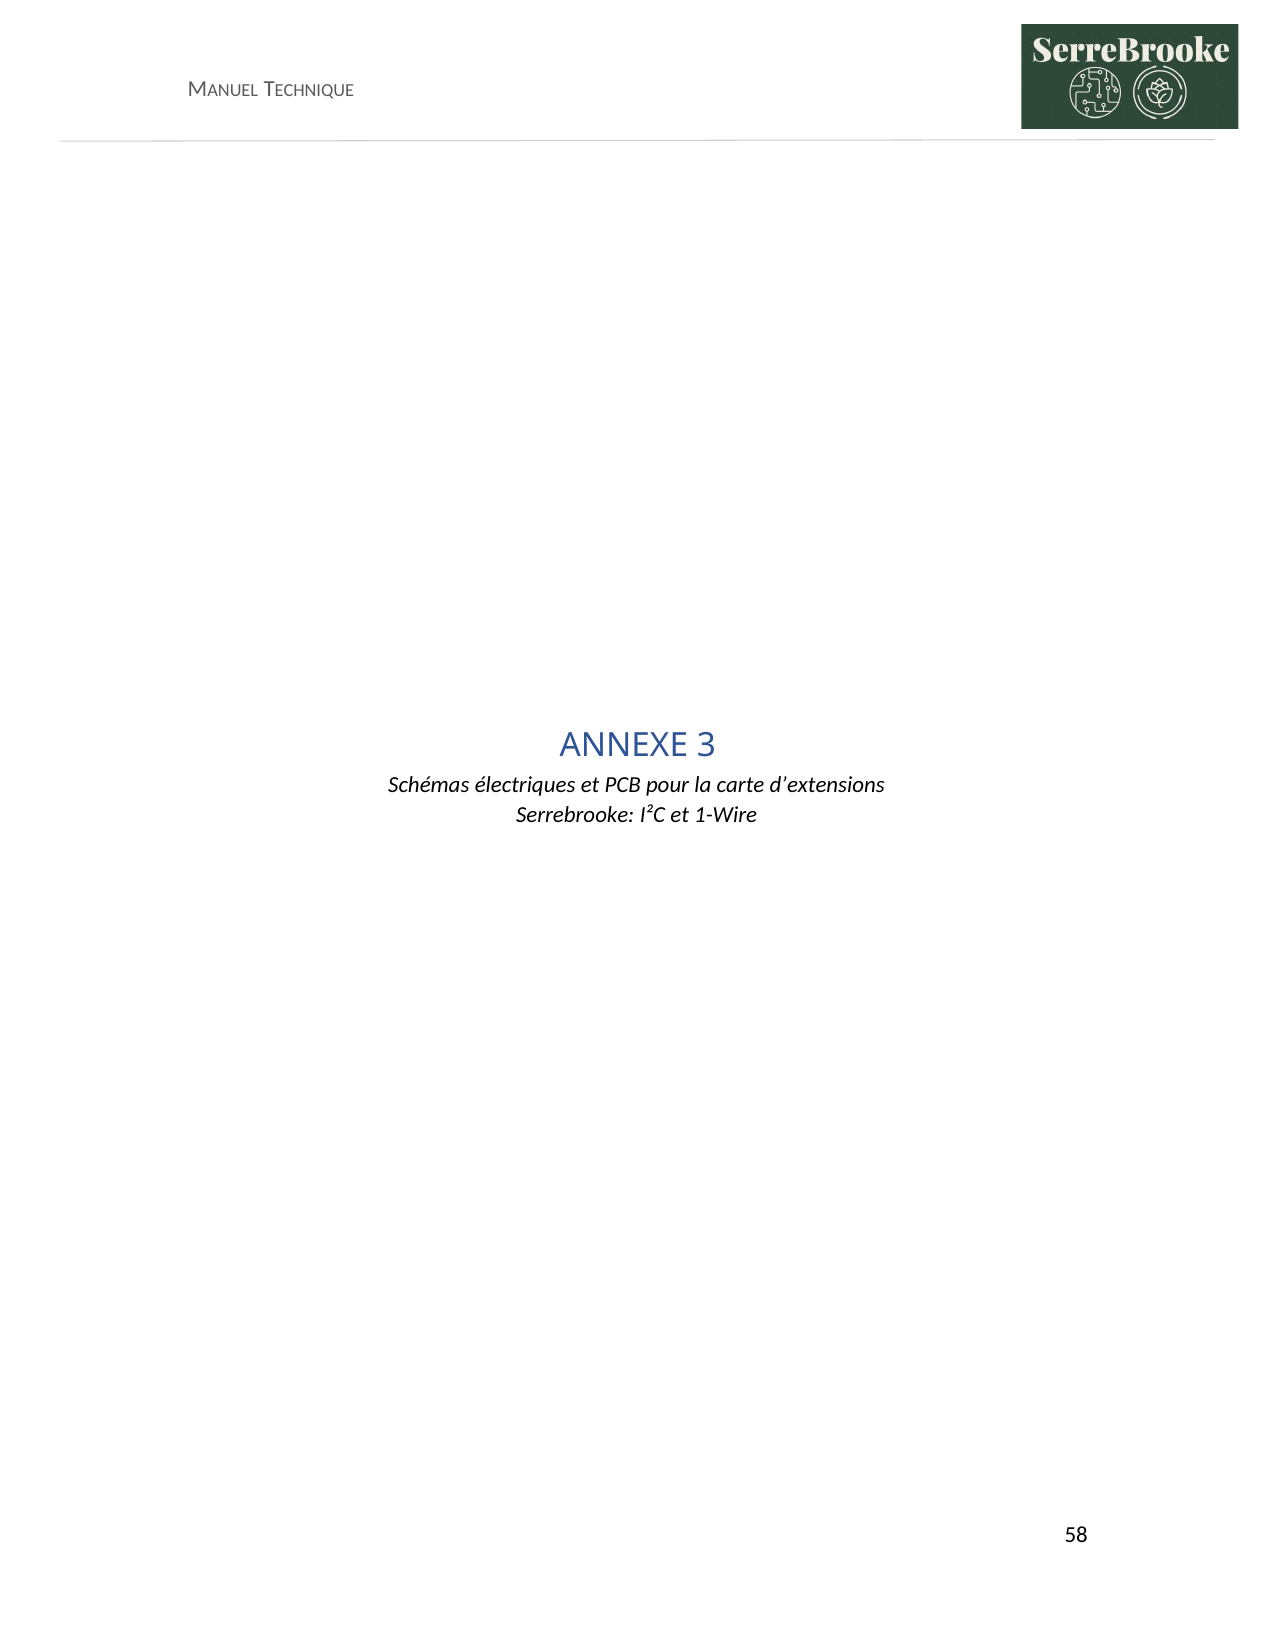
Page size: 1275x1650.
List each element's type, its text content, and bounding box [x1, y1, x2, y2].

text Serrebrooke: I²C et 1-Wire [187, 800, 1087, 828]
text Schémas électriques et PCB pour la carte d’extensions [187, 770, 1087, 798]
subtitle ANNEXE 3 [187, 721, 1087, 766]
picture [1021, 24, 1239, 129]
